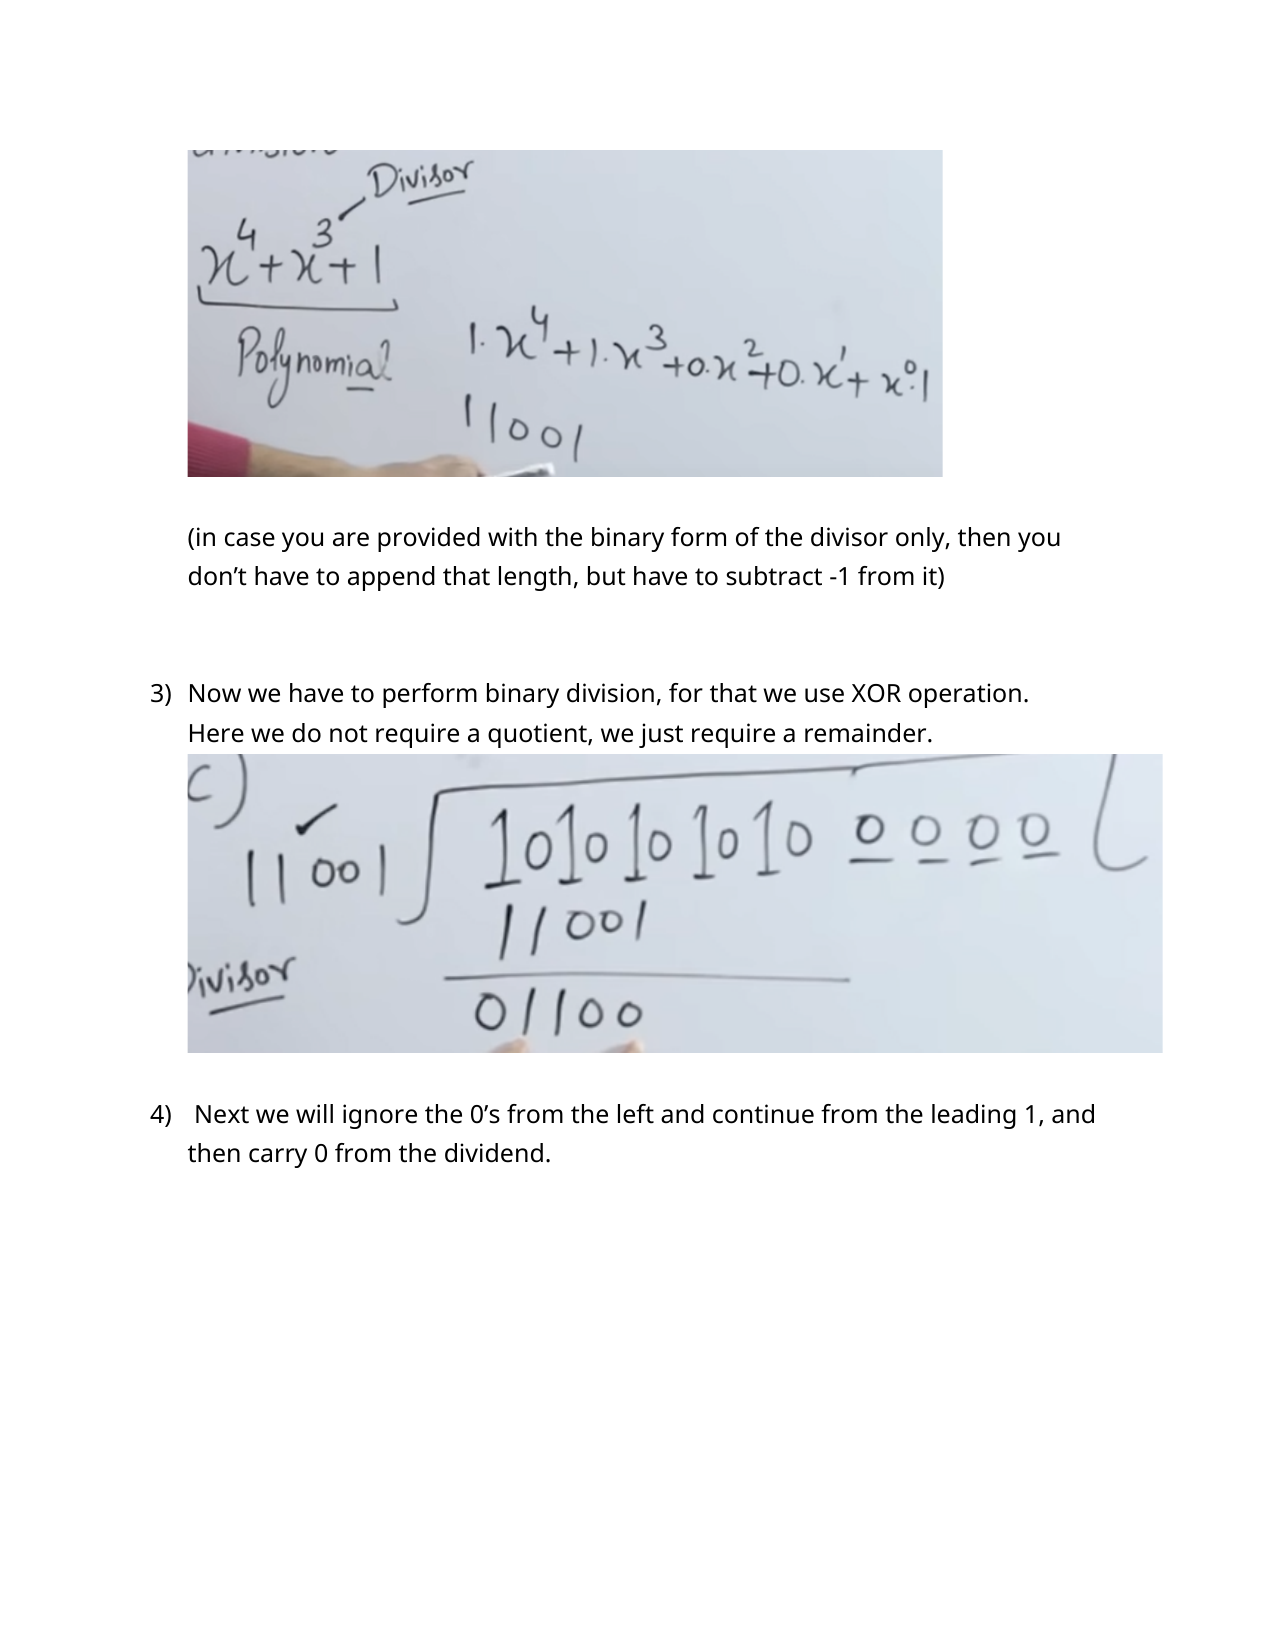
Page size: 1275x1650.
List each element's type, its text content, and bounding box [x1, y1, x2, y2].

list (in case you are provided with the binary form of the divisor only, then you don’t have to append that length, but have to subtract -1 from it) [187, 519, 1125, 593]
picture [187, 150, 943, 477]
list Here we do not require a quotient, we just require a remainder. [187, 715, 1125, 749]
list Next we will ignore the 0’s from the left and continue from the leading 1, and then carry 0 from the dividend. [150, 1096, 1125, 1169]
picture [187, 754, 1163, 1053]
list Now we have to perform binary division, for that we use XOR operation. [150, 676, 1125, 710]
